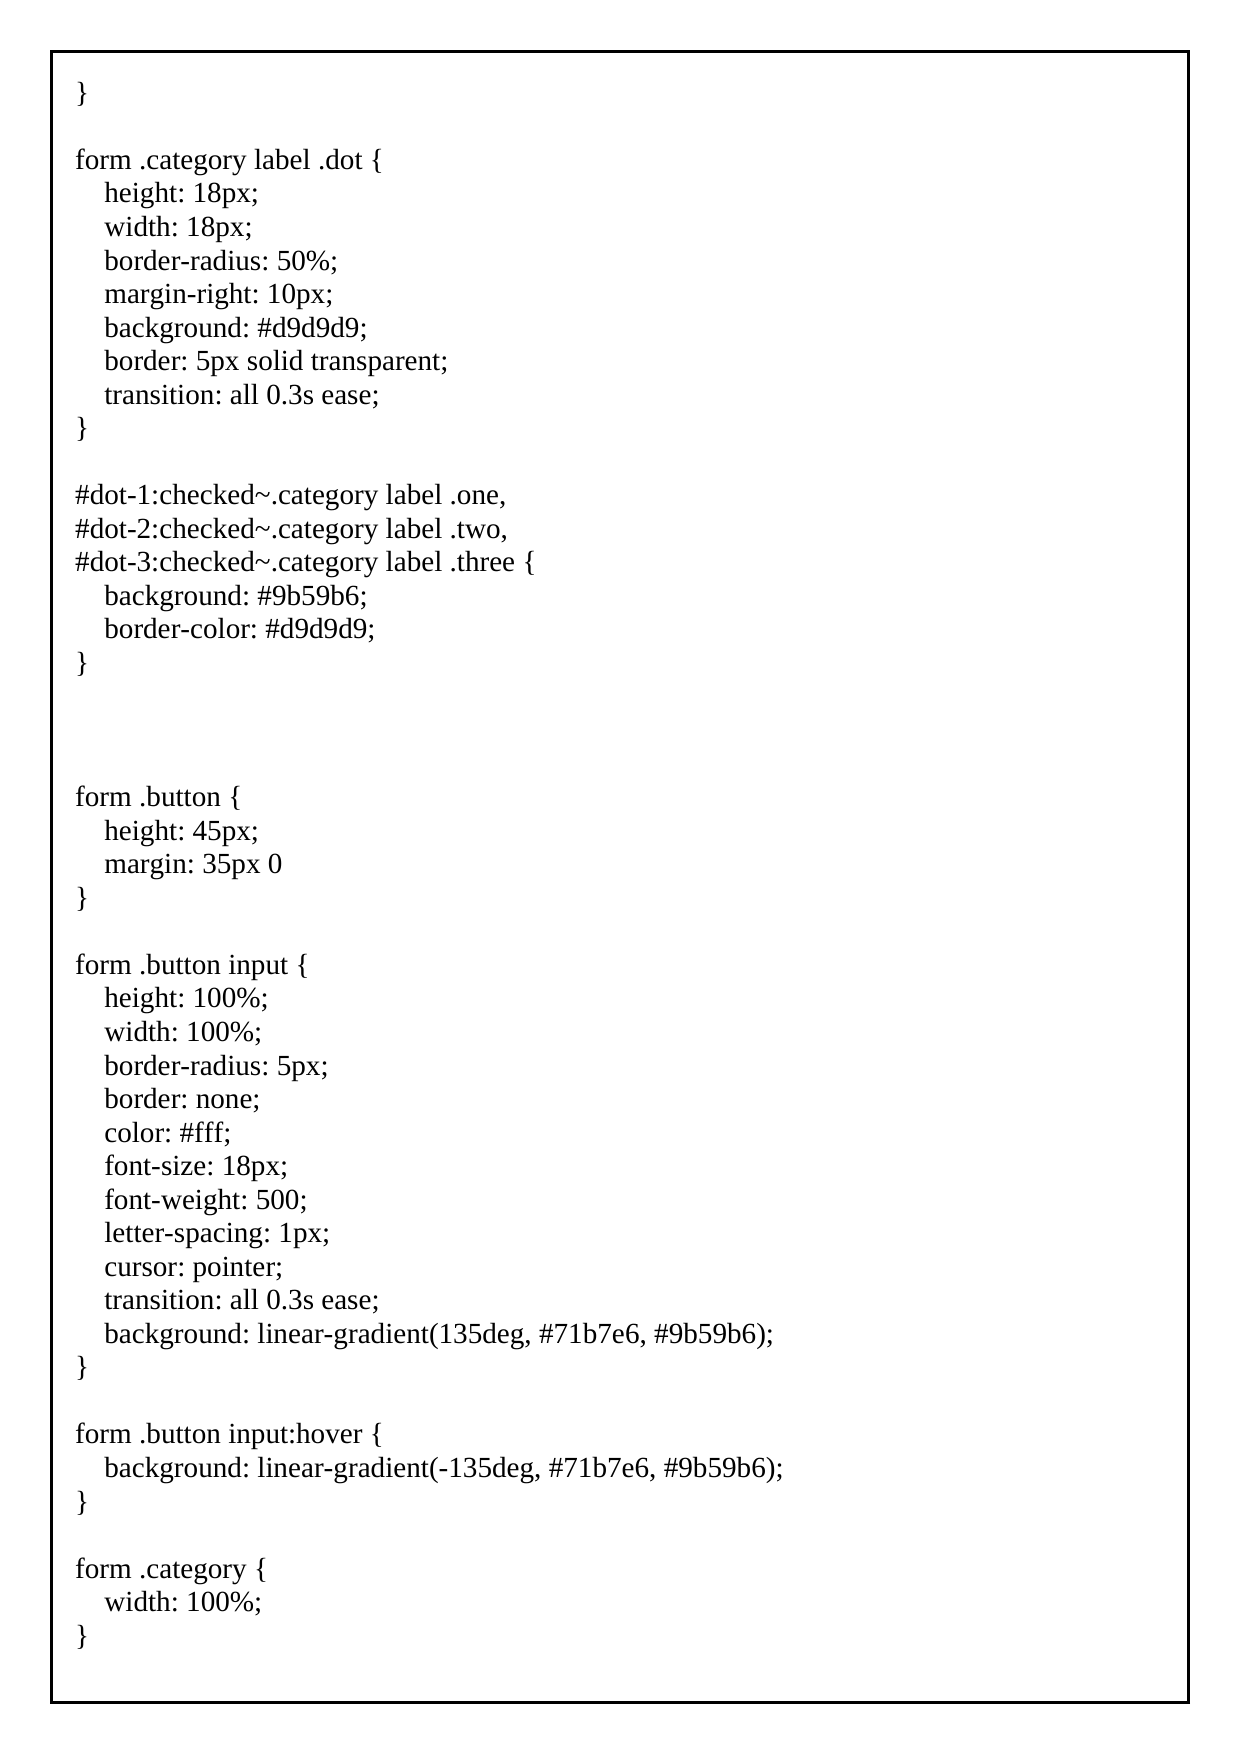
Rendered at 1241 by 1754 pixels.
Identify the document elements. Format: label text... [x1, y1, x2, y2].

text } [75, 1618, 1165, 1651]
text width: 18px; [75, 209, 1165, 243]
text form .button input:hover { [75, 1417, 1165, 1450]
text height: 100%; [75, 981, 1165, 1014]
text #dot-2:checked~.category label .two, [75, 511, 1165, 544]
text background: #d9d9d9; [75, 310, 1165, 343]
text width: 100%; [75, 1584, 1165, 1618]
text form .button { [75, 779, 1165, 813]
text form .category label .dot { [75, 142, 1165, 176]
text #dot-3:checked~.category label .three { [75, 544, 1165, 578]
text background: linear-gradient(-135deg, #71b7e6, #9b59b6); [75, 1450, 1165, 1484]
text font-size: 18px; [75, 1148, 1165, 1182]
text form .category { [75, 1551, 1165, 1584]
text background: #9b59b6; [75, 578, 1165, 612]
text transition: all 0.3s ease; [75, 377, 1165, 410]
text cursor: pointer; [75, 1249, 1165, 1282]
text border: 5px solid transparent; [75, 343, 1165, 377]
text } [75, 1349, 1165, 1383]
text width: 100%; [75, 1014, 1165, 1048]
text margin: 35px 0 [75, 846, 1165, 880]
text } [75, 880, 1165, 913]
text background: linear-gradient(135deg, #71b7e6, #9b59b6); [75, 1316, 1165, 1349]
text } [75, 75, 1165, 108]
text height: 45px; [75, 813, 1165, 846]
text margin-right: 10px; [75, 276, 1165, 310]
text border-radius: 5px; [75, 1048, 1165, 1081]
text } [75, 410, 1165, 444]
text border-radius: 50%; [75, 243, 1165, 276]
text } [75, 645, 1165, 679]
text color: #fff; [75, 1115, 1165, 1148]
text height: 18px; [75, 176, 1165, 209]
text border-color: #d9d9d9; [75, 612, 1165, 645]
text } [75, 1484, 1165, 1517]
text border: none; [75, 1081, 1165, 1115]
text transition: all 0.3s ease; [75, 1282, 1165, 1316]
text #dot-1:checked~.category label .one, [75, 477, 1165, 511]
text letter-spacing: 1px; [75, 1215, 1165, 1249]
text font-weight: 500; [75, 1182, 1165, 1215]
text form .button input { [75, 947, 1165, 981]
